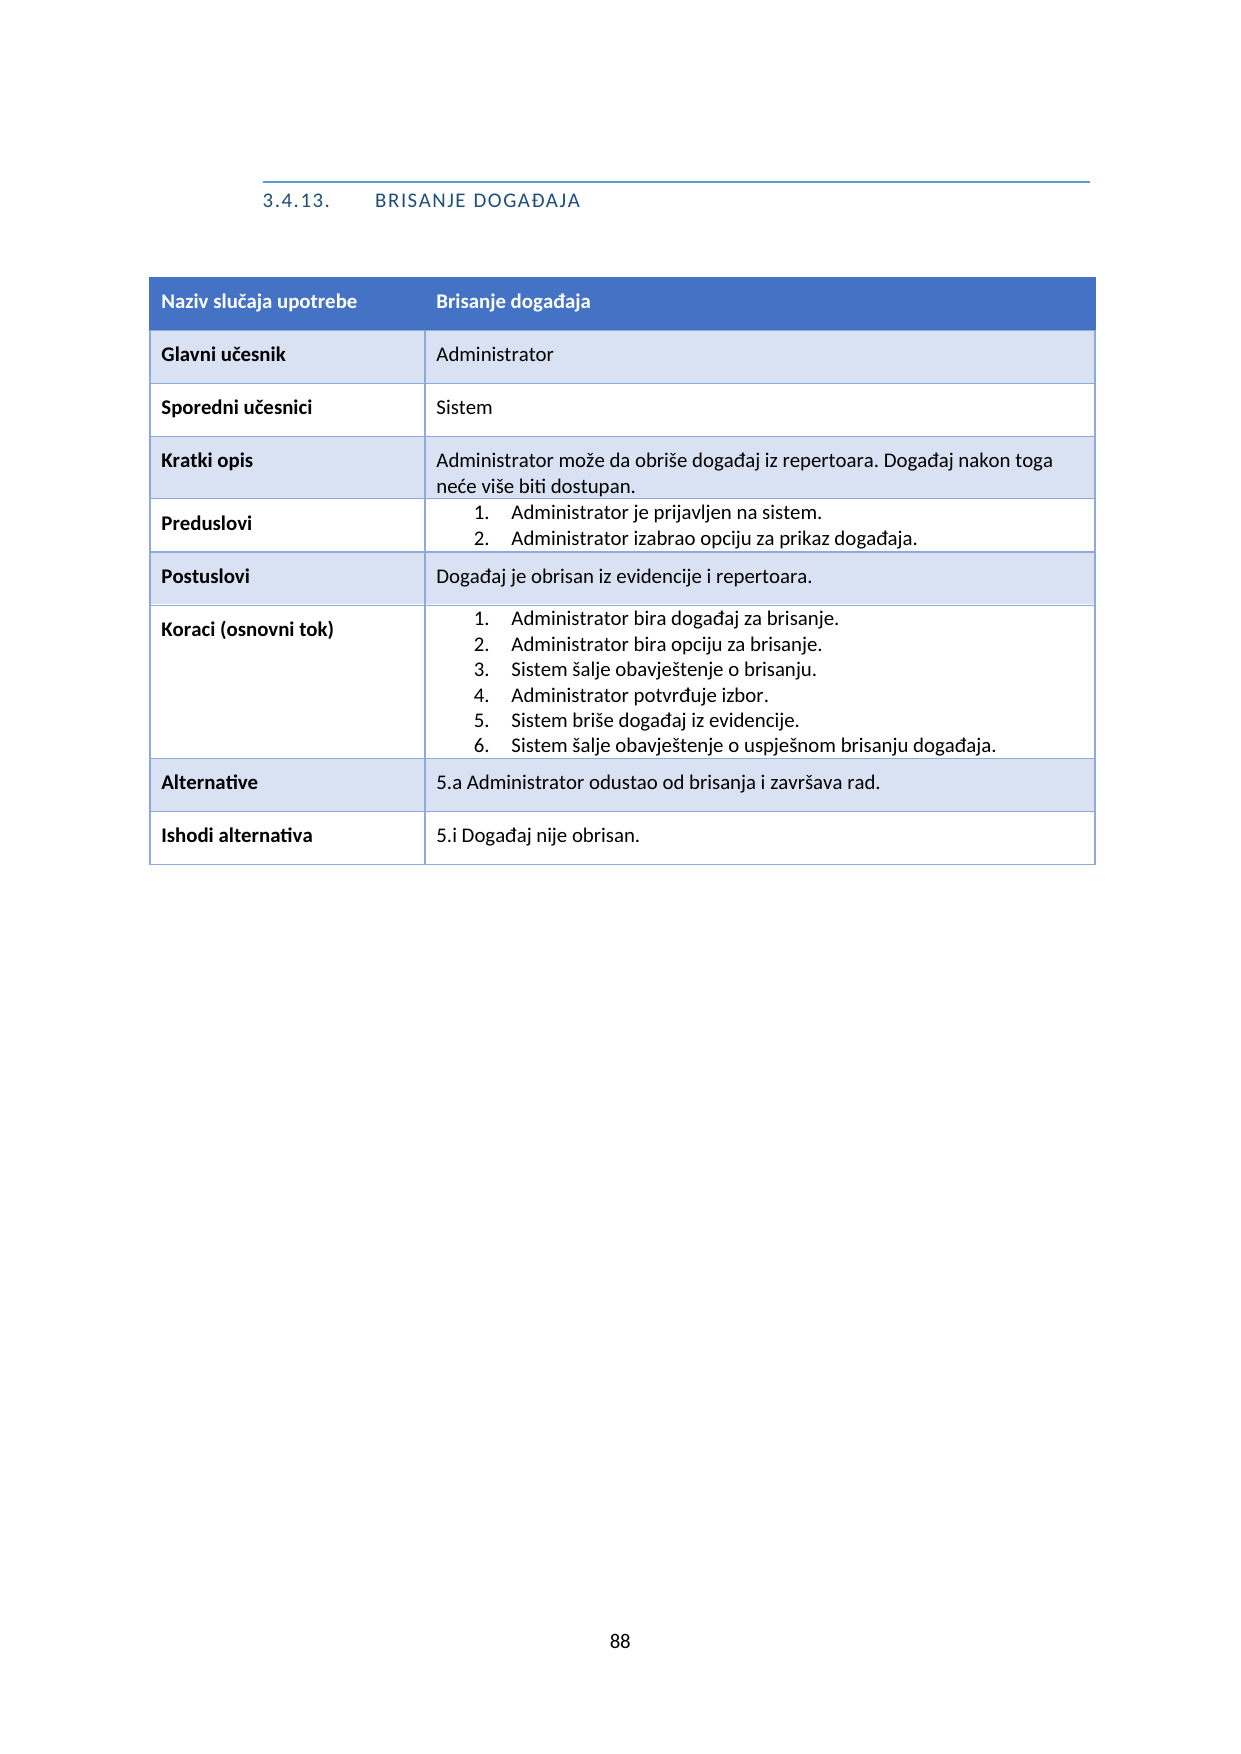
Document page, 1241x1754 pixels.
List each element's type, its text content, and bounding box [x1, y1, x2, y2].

table_cell Preduslovi [151, 499, 424, 551]
table_cell Događaj je obrisan iz evidencije i repertoara. [426, 553, 1094, 604]
table_cell Kratki opis [151, 437, 424, 498]
table_cell Glavni učesnik [151, 331, 424, 383]
table_cell Alternative [151, 759, 424, 811]
table_cell Administrator bira događaj za brisanje. Administrator bira opciju za brisanje. Sistem šalje obavještenje o brisanju. Administrator potvrđuje izbor. Sistem briše događaj iz evidencije. Sistem šalje obavještenje o uspješnom brisanju događaja. [426, 606, 1094, 758]
table_cell 5.a Administrator odustao od brisanja i završava rad. [426, 759, 1094, 811]
table_cell Administrator može da obriše događaj iz repertoara. Događaj nakon toga neće više biti dostupan. [426, 437, 1094, 498]
table_cell Koraci (osnovni tok) [151, 606, 424, 758]
table_header Brisanje događaja [426, 278, 1094, 330]
subtitle Brisanje događaja [262, 182, 1090, 212]
table_cell Administrator [426, 331, 1094, 383]
table_cell Administrator je prijavljen na sistem. Administrator izabrao opciju za prikaz događaja. [426, 499, 1094, 551]
table_cell Ishodi alternativa [151, 812, 424, 864]
table_cell Sistem [426, 384, 1094, 436]
table_cell Sporedni učesnici [151, 384, 424, 436]
table_cell 5.i Događaj nije obrisan. [426, 812, 1094, 864]
table_cell Postuslovi [151, 553, 424, 604]
table_header Naziv slučaja upotrebe [151, 278, 424, 330]
